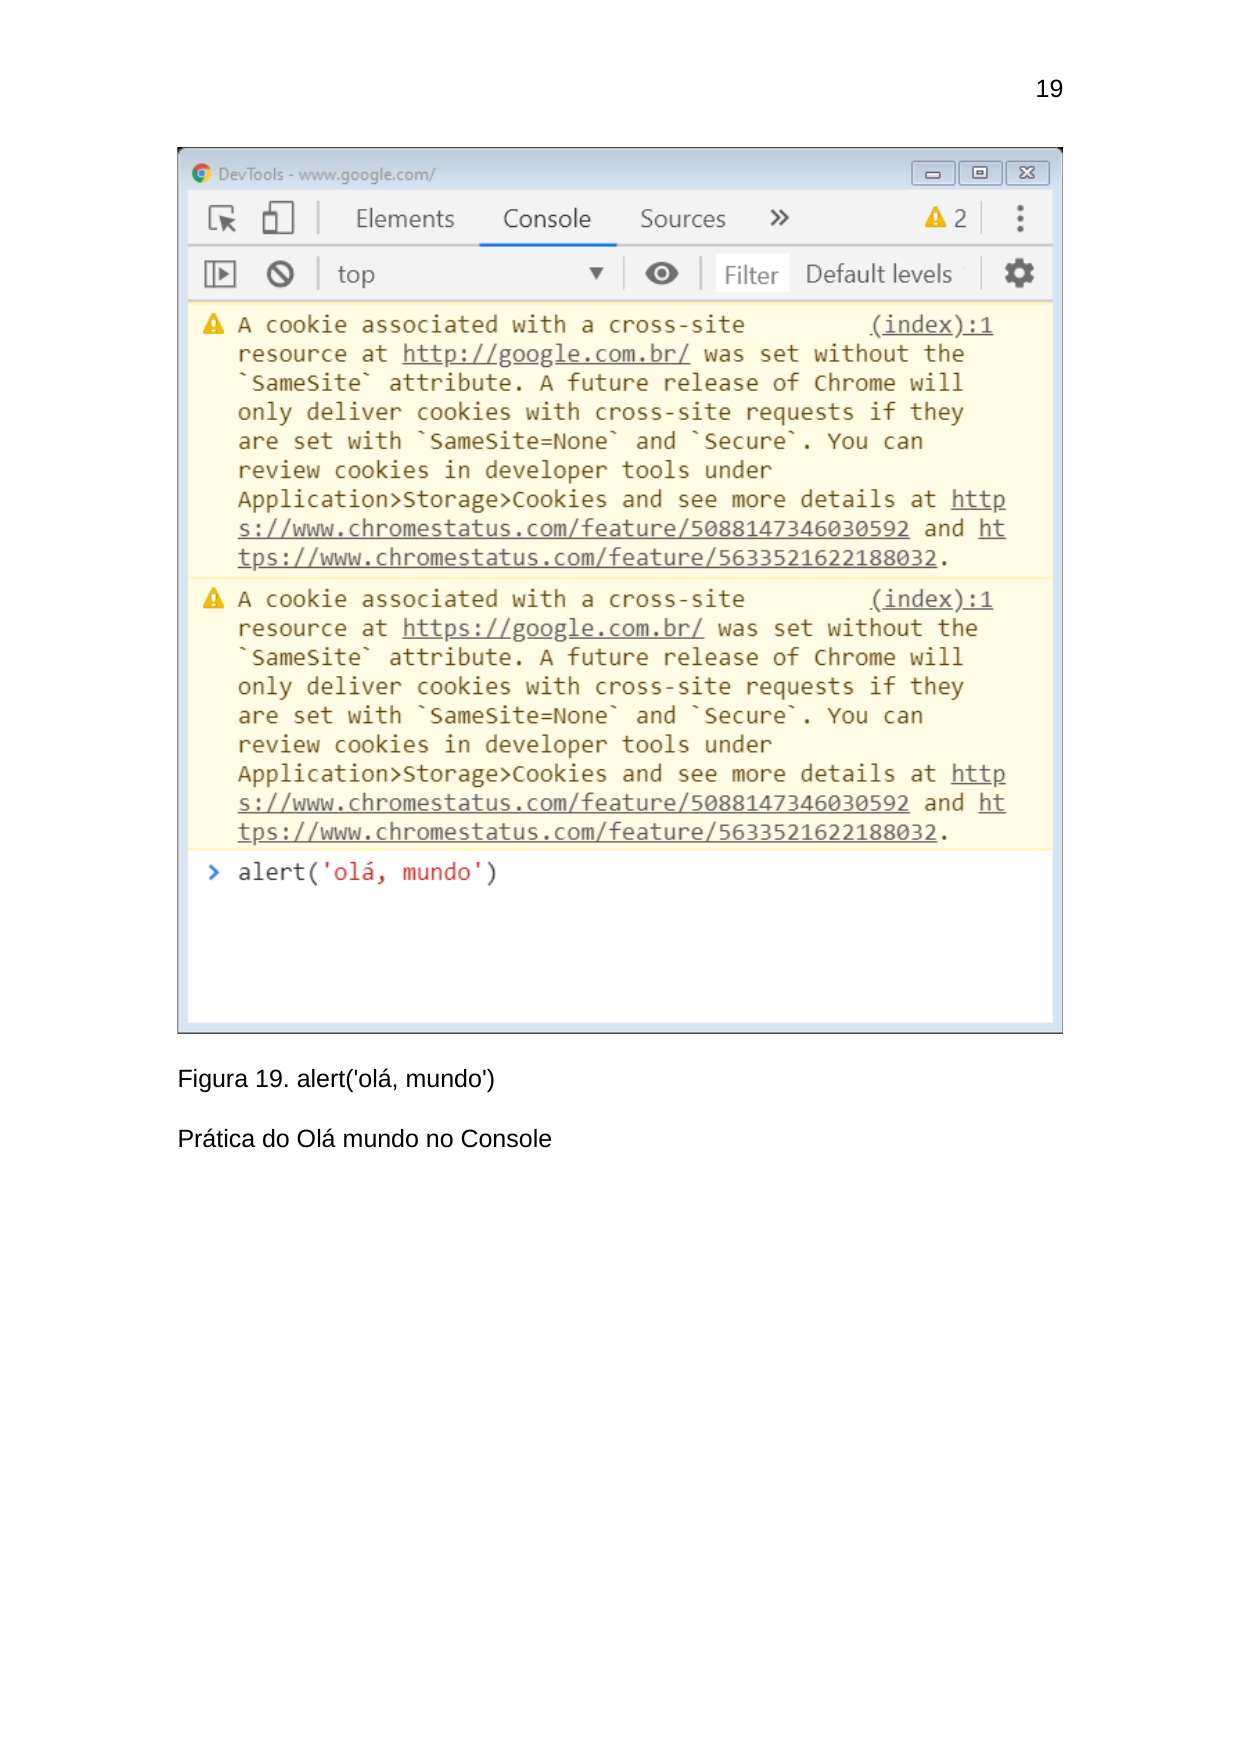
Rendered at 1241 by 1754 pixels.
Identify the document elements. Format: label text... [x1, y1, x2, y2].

text Figura 19. alert('olá, mundo') [177, 1064, 1063, 1093]
text Prática do Olá mundo no Console [177, 1124, 1063, 1153]
